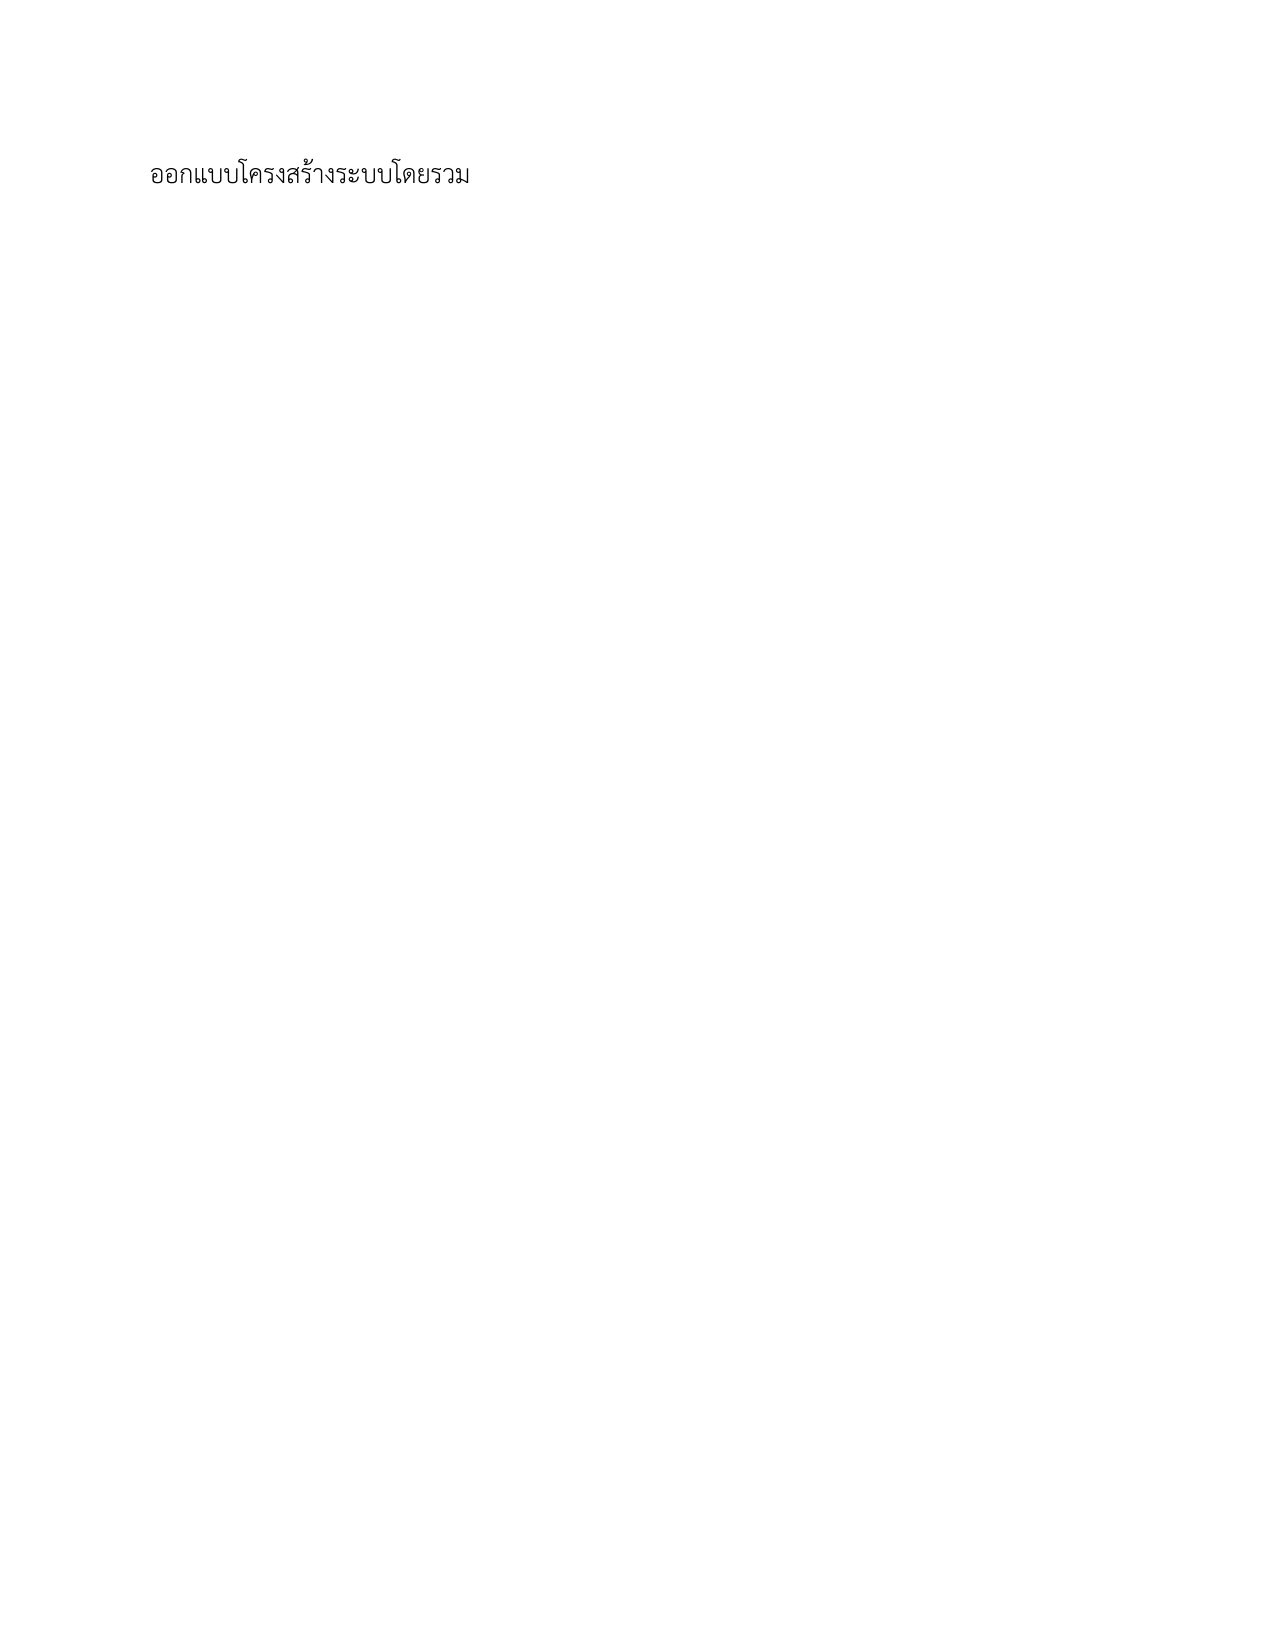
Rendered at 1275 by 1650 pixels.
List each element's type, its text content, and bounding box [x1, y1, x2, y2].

text ออกแบบโครงสร้างระบบโดยรวม [150, 150, 1125, 192]
